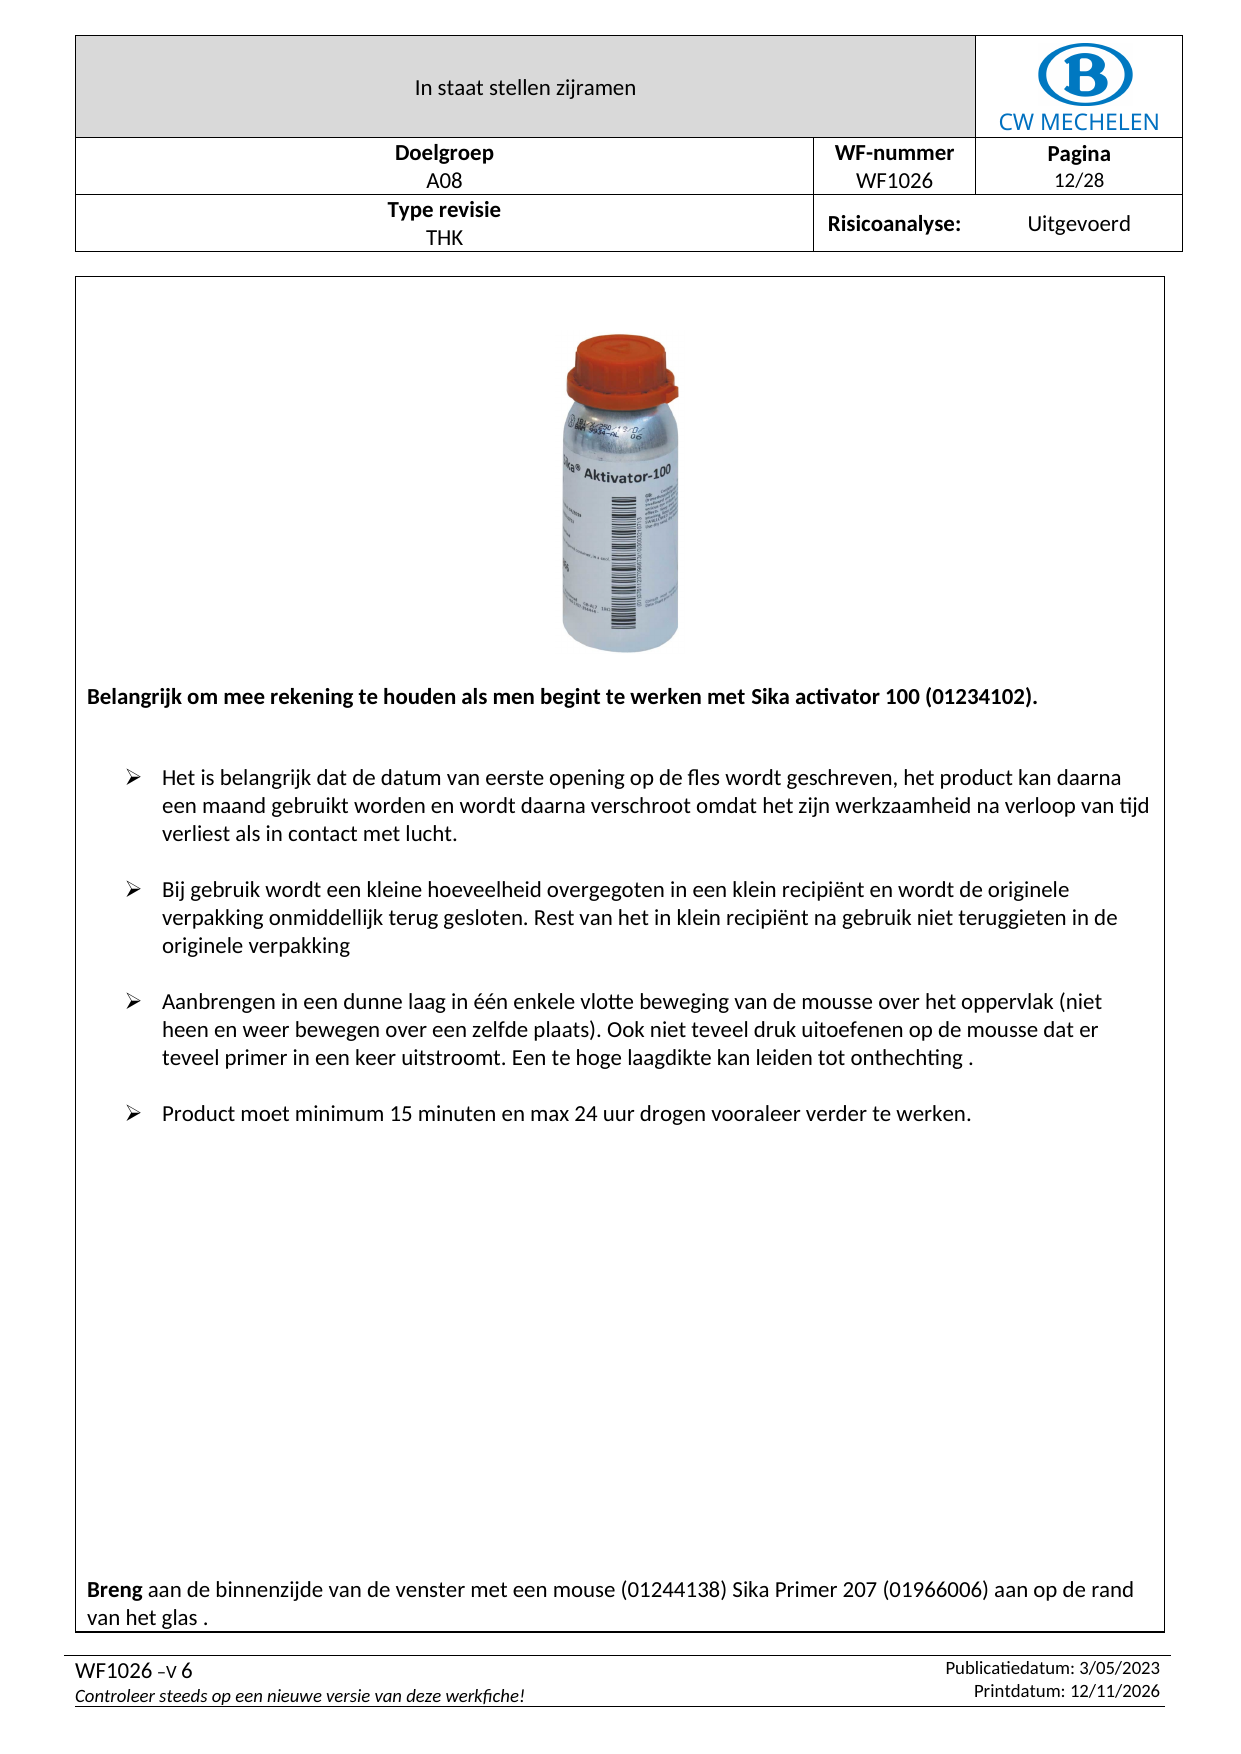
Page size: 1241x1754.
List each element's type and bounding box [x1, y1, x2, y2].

table_header [76, 277, 1164, 1631]
picture [1038, 43, 1134, 106]
picture [555, 330, 685, 654]
